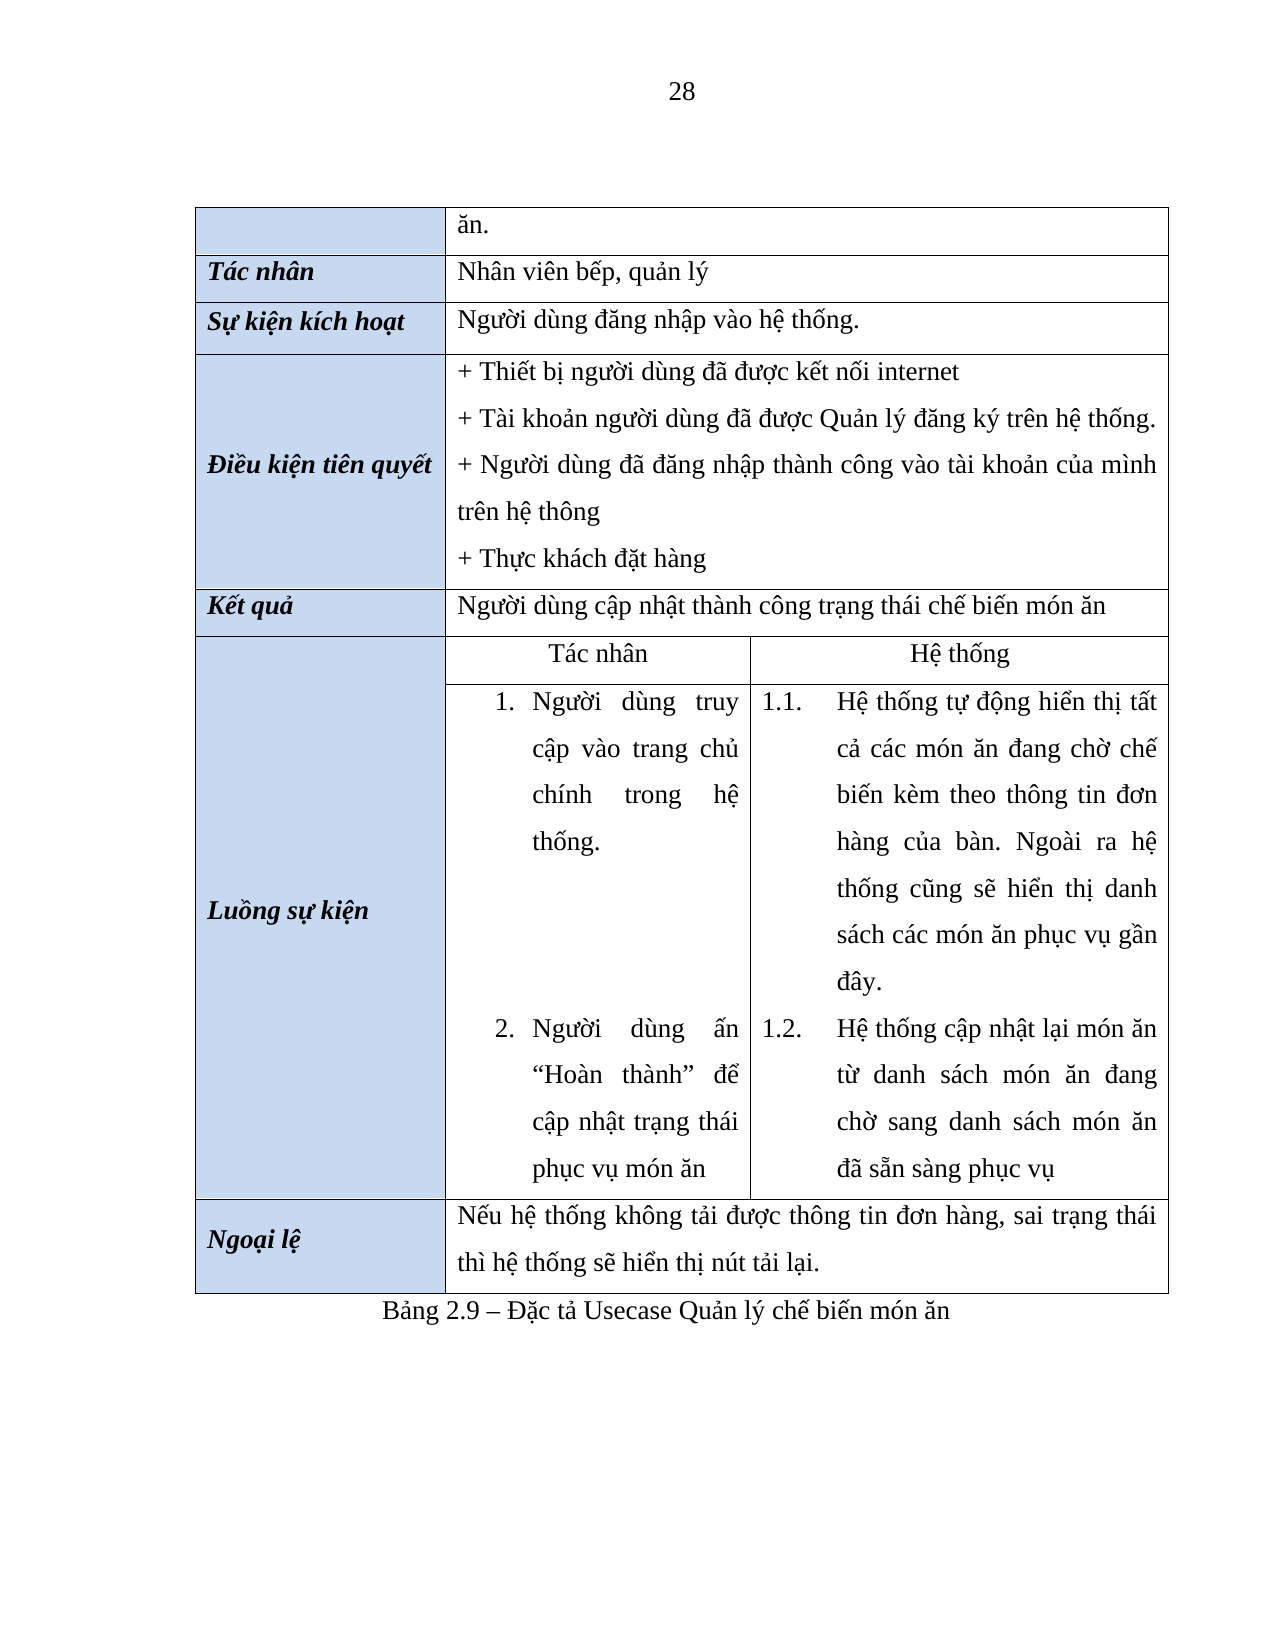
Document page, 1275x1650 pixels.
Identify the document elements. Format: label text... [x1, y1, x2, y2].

table_cell + Thiết bị người dùng đã được kết nối internet + Tài khoản người dùng đã được Quản lý đăng ký trên hệ thống. + Người dùng đã đăng nhập thành công vào tài khoản của mình trên hệ thông + Thực khách đặt hàng [446, 355, 1168, 588]
table_cell Điều kiện tiên quyết [196, 355, 445, 588]
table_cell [446, 208, 1168, 254]
table_cell Hệ thống tự động hiển thị tất cả các món ăn đang chờ chế biến kèm theo thông tin đơn hàng của bàn. Ngoài ra hệ thống cũng sẽ hiển thị danh sách các món ăn phục vụ gần đây. Hệ thống cập nhật lại món ăn từ danh sách món ăn đang chờ sang danh sách món ăn đã sẵn sàng phục vụ [751, 685, 1168, 1198]
table_cell Hệ thống [751, 637, 1168, 684]
table_cell Nếu hệ thống không tải được thông tin đơn hàng, sai trạng thái thì hệ thống sẽ hiển thị nút tải lại. [446, 1200, 1168, 1293]
table_cell Sự kiện kích hoạt [196, 303, 445, 354]
table_cell Người dùng truy cập vào trang chủ chính trong hệ thống. Người dùng ấn “Hoàn thành” để cập nhật trạng thái phục vụ món ăn [446, 685, 750, 1198]
table_cell Luồng sự kiện [196, 637, 445, 1198]
table_cell Ngoại lệ [196, 1200, 445, 1293]
table_cell Tác nhân [196, 256, 445, 302]
table_cell Mô tả [196, 208, 445, 254]
table_cell Kết quả [196, 590, 445, 636]
table_cell Tác nhân [446, 637, 750, 684]
table_cell Người dùng đăng nhập vào hệ thống. [446, 303, 1168, 354]
table_cell Người dùng cập nhật thành công trạng thái chế biến món ăn [446, 590, 1168, 636]
table_cell Nhân viên bếp, quản lý [446, 256, 1168, 302]
